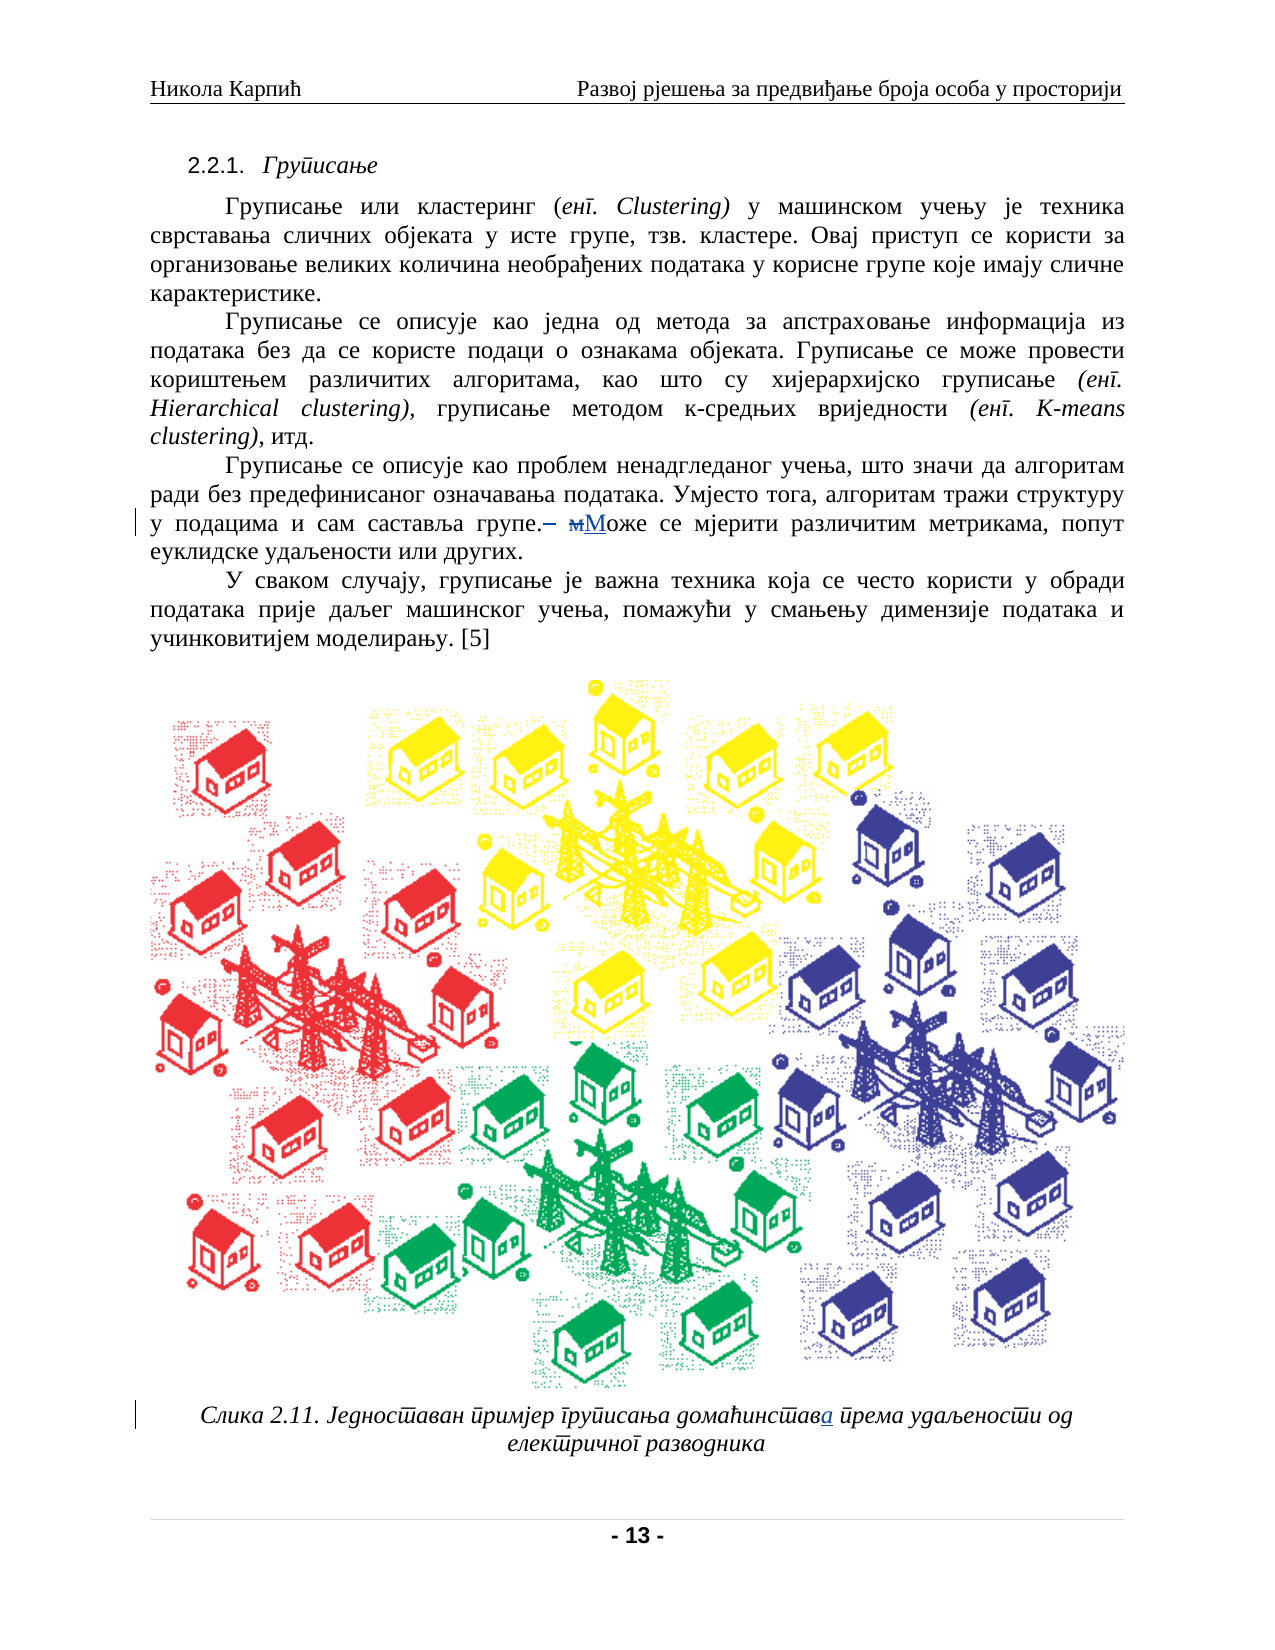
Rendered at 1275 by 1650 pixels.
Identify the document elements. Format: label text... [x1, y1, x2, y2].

text Груписање се описује као једна од метода за апстраховање информација из података без да се користе подаци о ознакама објеката. Груписање се може провести кориштењем различитих алгоритама, као што су хијерархијско груписање (енг. Hierarchical clustering), груписање методом к-средњих вриједности (енг. K-means clustering), итд. [150, 306, 1125, 450]
text Слика 2.11. Једноставан примјер груписања домаћинстав према удаљености од електричног разводника [150, 1400, 1125, 1457]
picture [150, 680, 1125, 1400]
subtitle Груписање [187, 150, 1125, 179]
text У сваком случају, груписање је важна техника која се често користи у обради података прије даљег машинског учења, помажући у смањењу димензије података и учинковитијем моделирању. [150, 565, 1125, 651]
text Груписање се описује као проблем ненадгледаног учења, што значи да алгоритам ради без предефинисаног означавања података. Умјесто тога, алгоритам тражи структуру у подацима и сам саставља групе. оже се мјерити различитим метрикама, попут еуклидске удаљености или других. [150, 450, 1125, 565]
text Груписање или кластеринг (енг. Clustering) у машинском учењу је техника сврставања сличних објеката у исте групе, тзв. кластере. Овај приступ се користи за организовање великих количина необрађених података у корисне групе које имају сличне карактеристике. [150, 191, 1125, 306]
